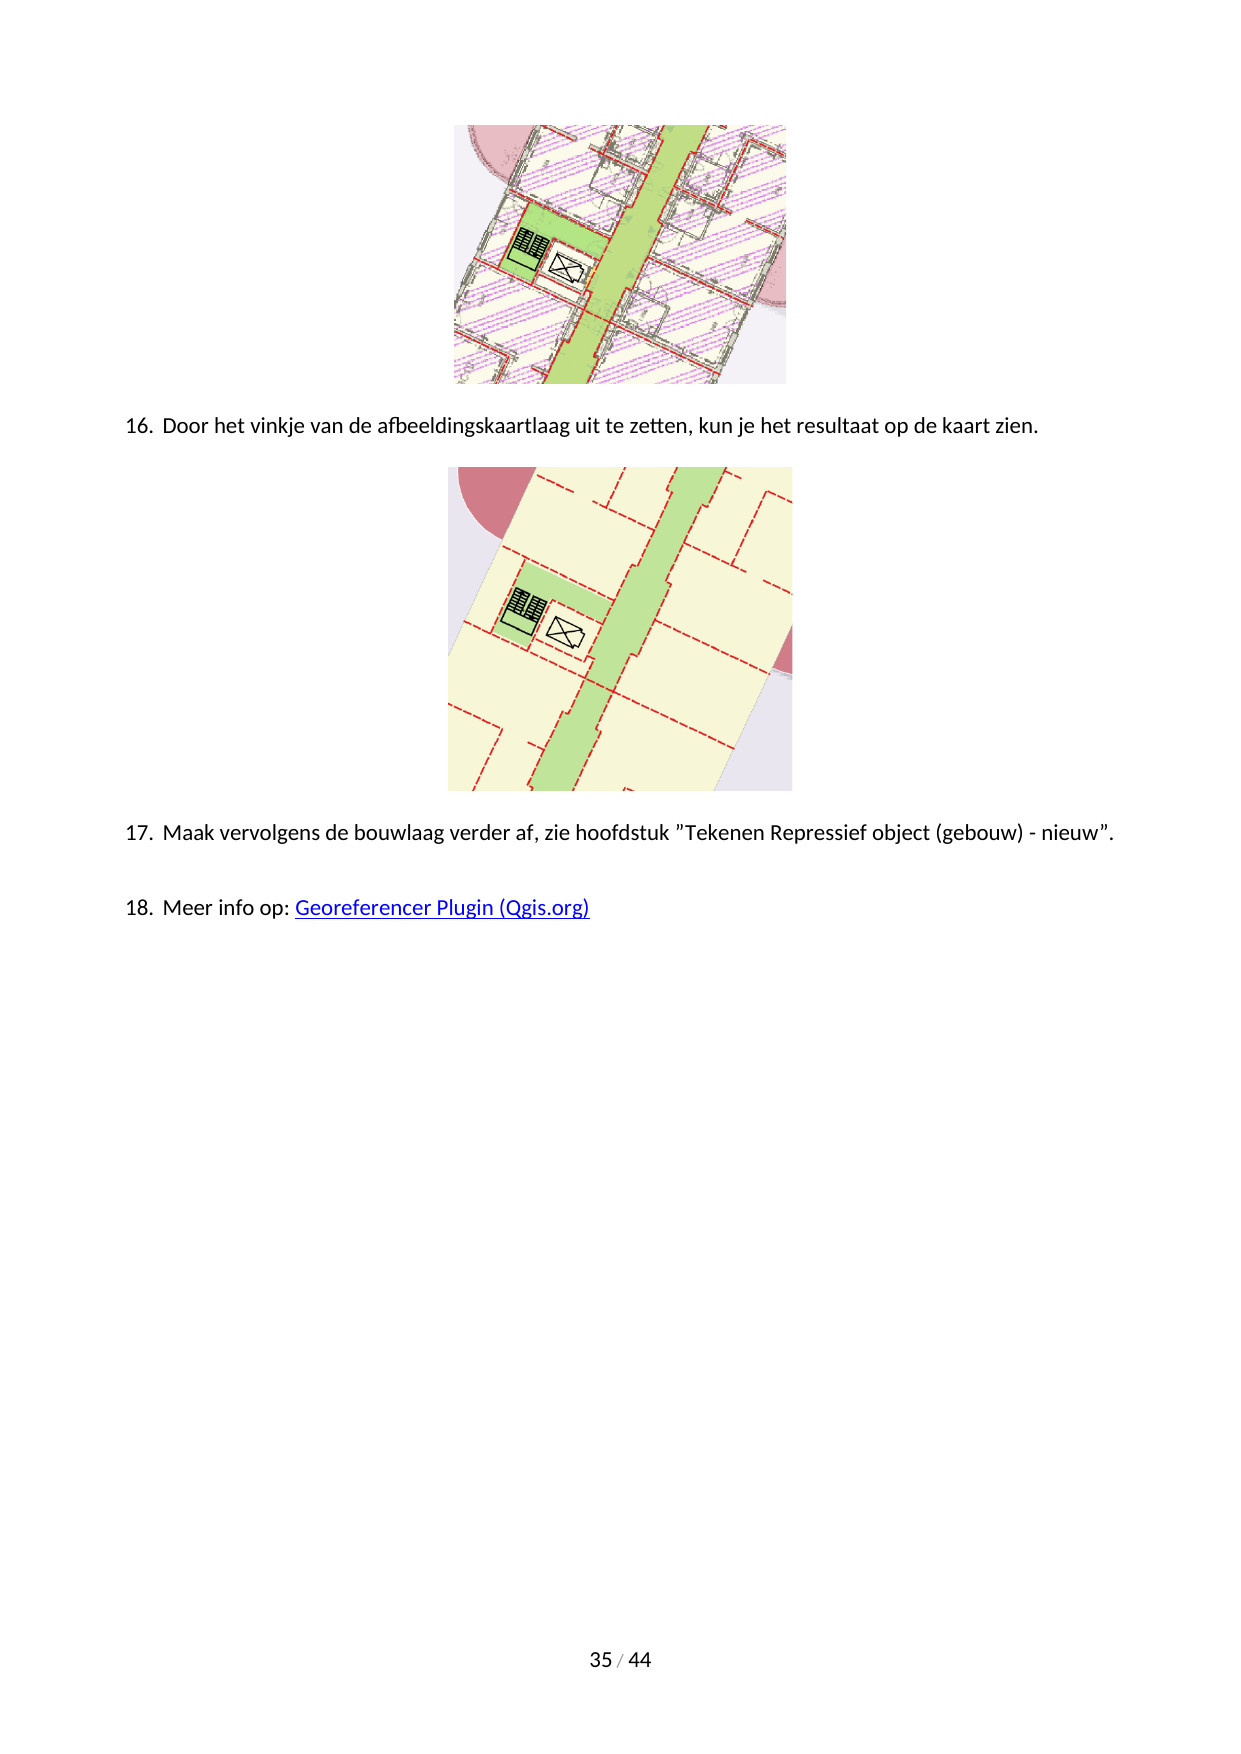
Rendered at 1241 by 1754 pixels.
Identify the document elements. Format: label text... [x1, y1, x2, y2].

list Maak vervolgens de bouwlaag verder af, zie hoofdstuk ”Tekenen Repressief object (gebouw) - nieuw”. [125, 818, 1115, 847]
picture [454, 125, 787, 384]
list Meer info op: Georeferencer Plugin (Qgis.org) [125, 893, 1115, 921]
picture [448, 467, 793, 791]
list Door het vinkje van de afbeeldingskaartlaag uit te zetten, kun je het resultaat op de kaart zien. [125, 411, 1115, 439]
